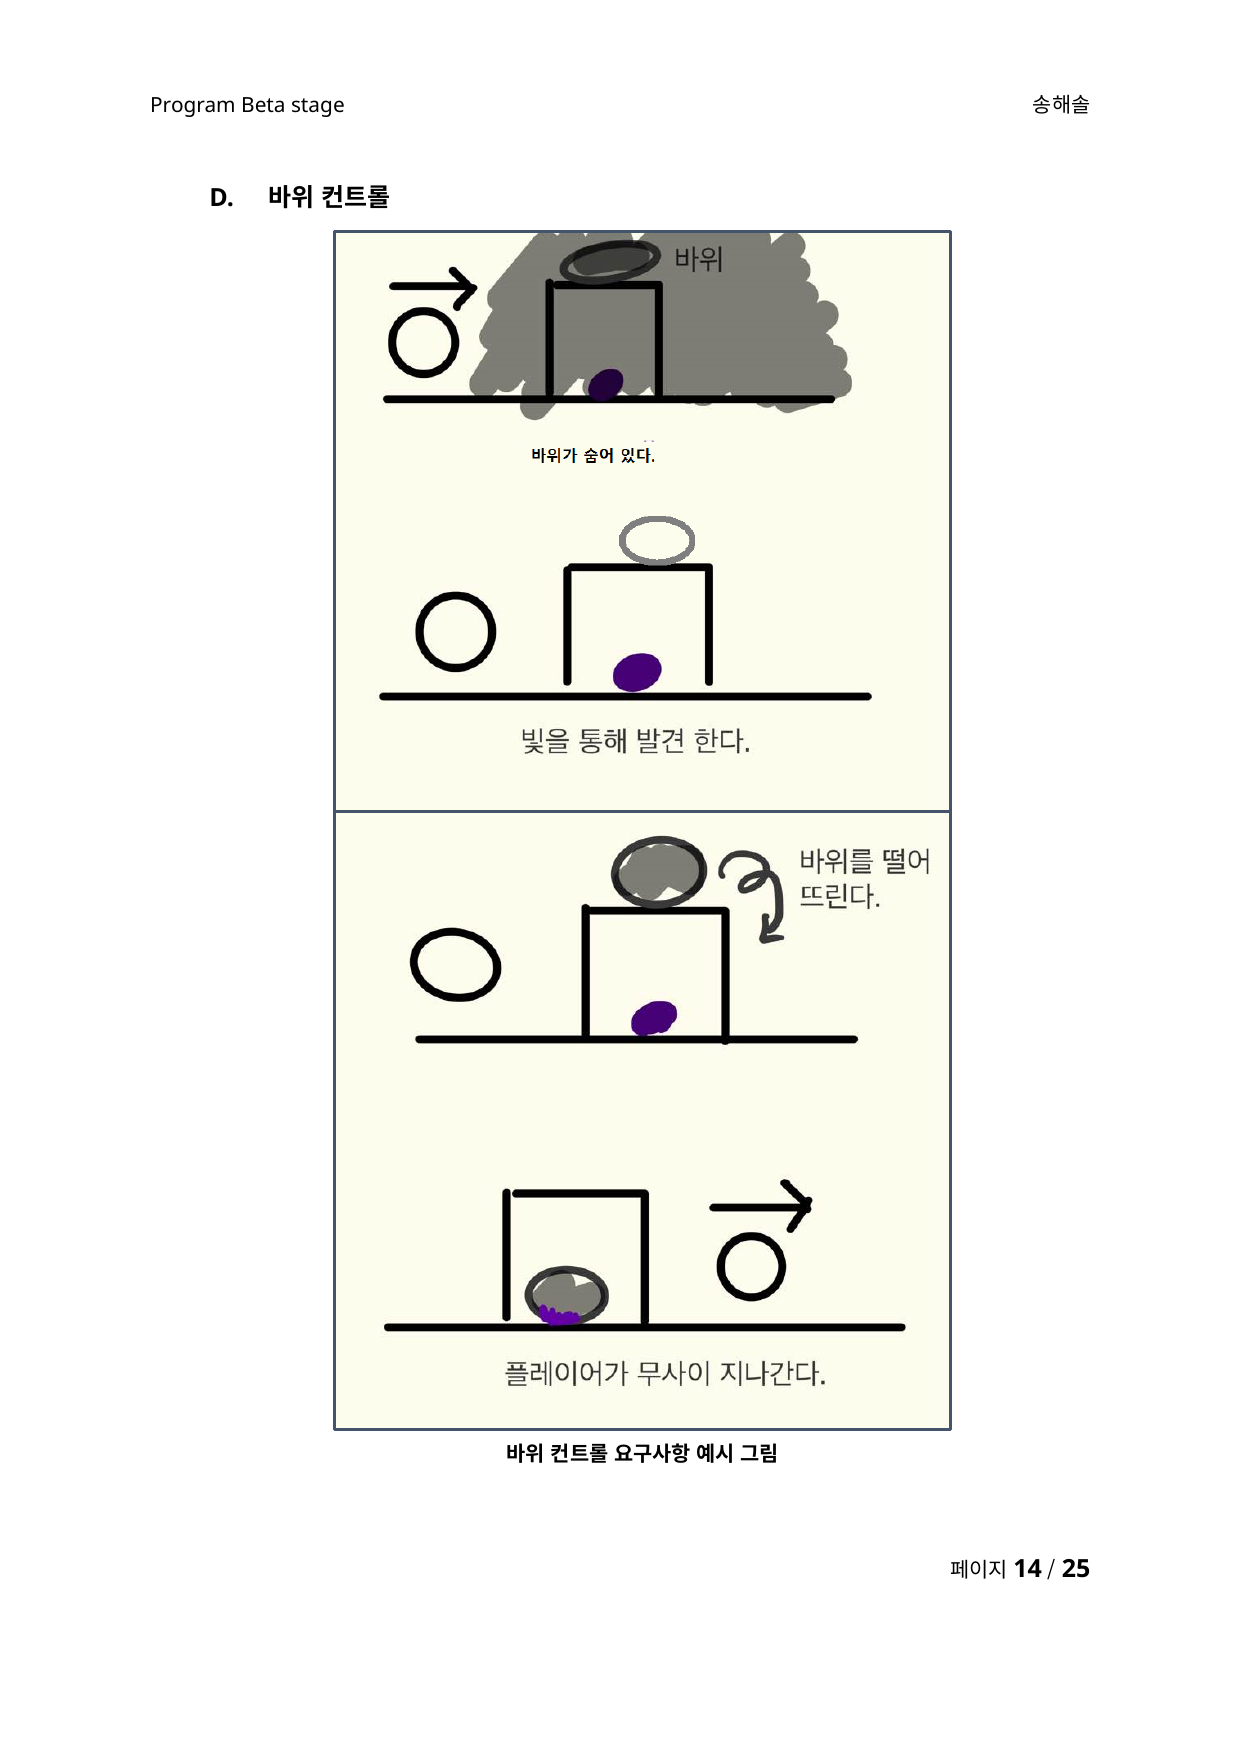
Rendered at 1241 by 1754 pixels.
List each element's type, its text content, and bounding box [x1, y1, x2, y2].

picture [336, 813, 949, 1428]
list 바위 컨트롤 [209, 177, 1090, 213]
picture [336, 233, 949, 810]
